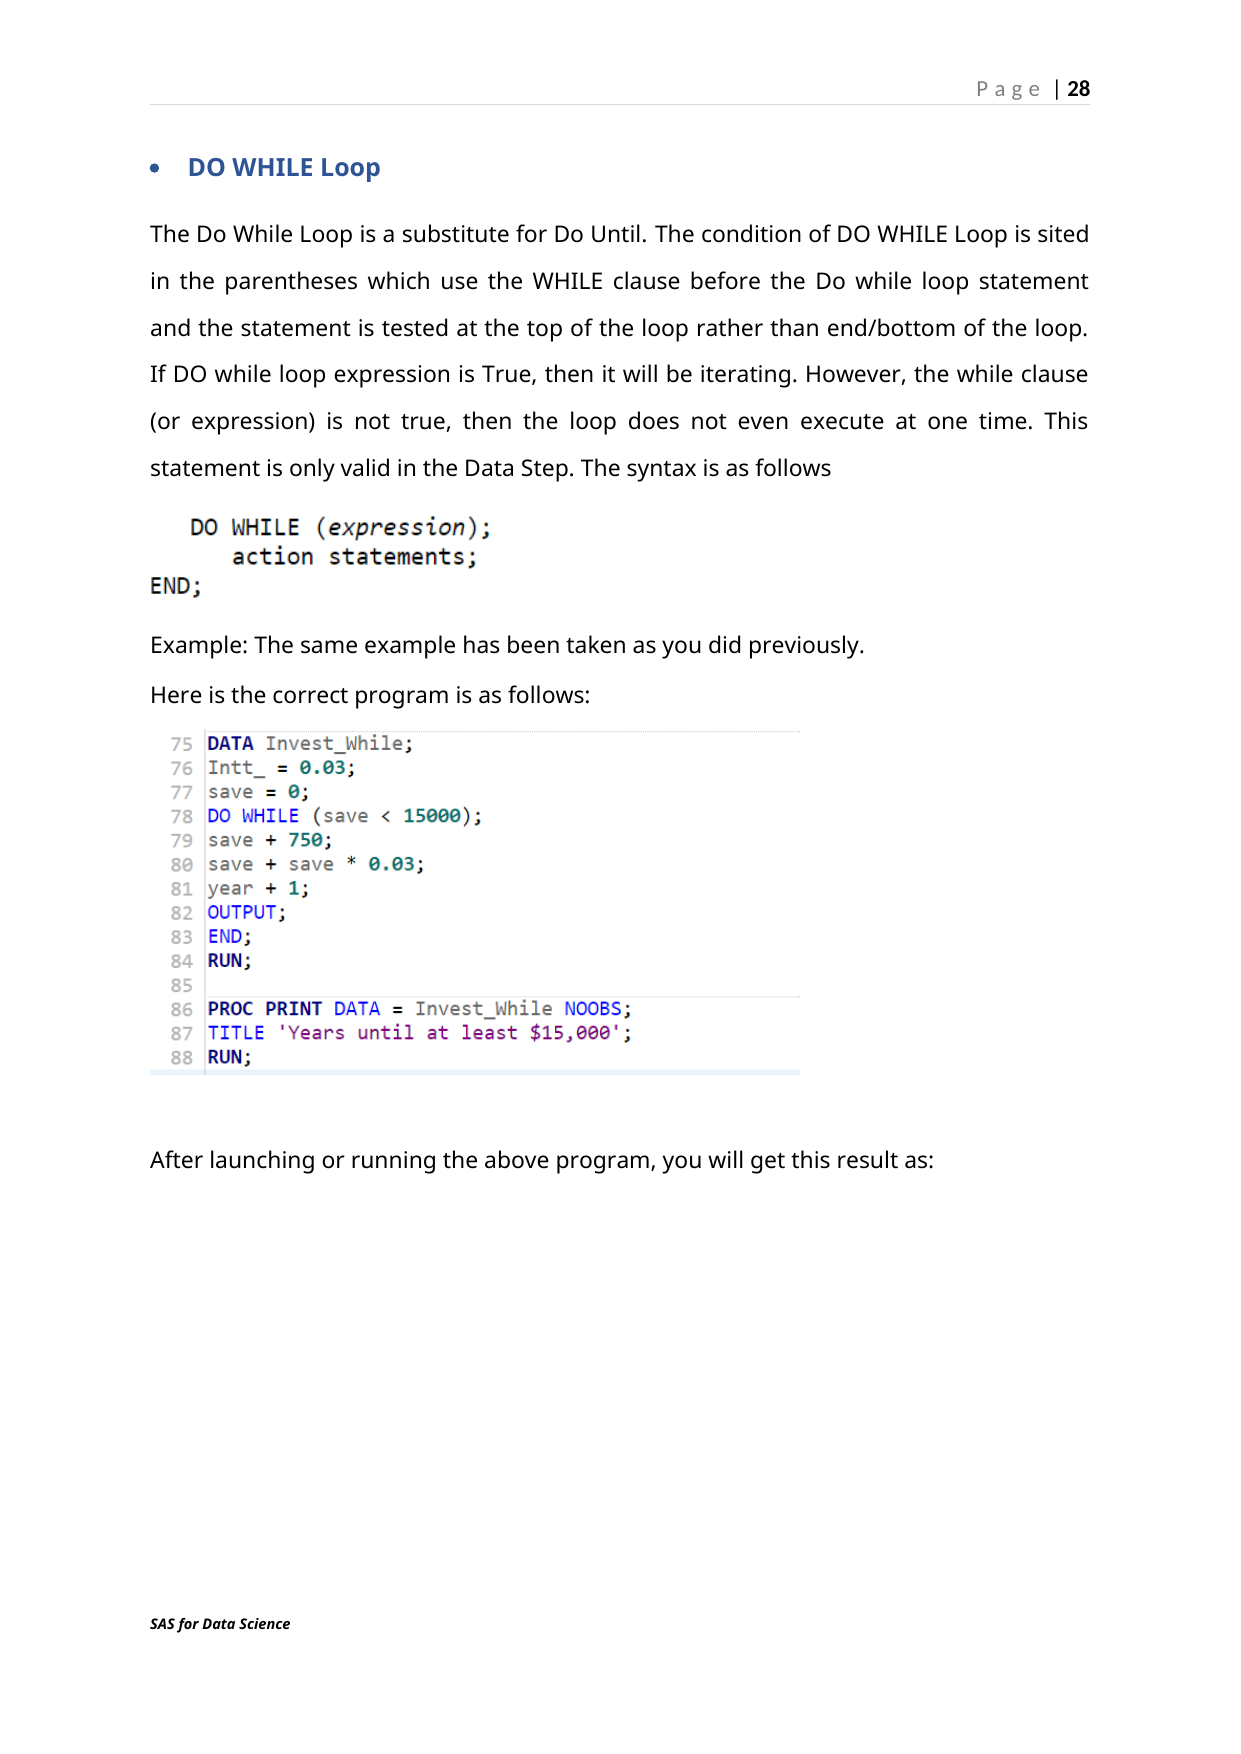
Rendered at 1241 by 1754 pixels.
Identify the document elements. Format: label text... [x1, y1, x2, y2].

text Here is the correct program is as follows: [150, 679, 1090, 710]
picture [150, 515, 578, 599]
text After launching or running the above program, you will get this result as: [150, 1144, 1090, 1175]
picture [150, 729, 800, 1075]
text Example: The same example has been taken as you did previously. [150, 629, 1090, 660]
text The Do While Loop is a substitute for Do Until. The condition of DO WHILE Loop is sited in the parentheses which use the WHILE clause before the Do while loop statement and the statement is tested at the top of the loop rather than end/bottom of the loop. If DO while loop expression is True, then it will be iterating. However, the while clause (or expression) is not true, then the loop does not even execute at one time. This statement is only valid in the Data Step. The syntax is as follows [150, 218, 1090, 483]
list DO WHILE Loop [150, 150, 1090, 184]
